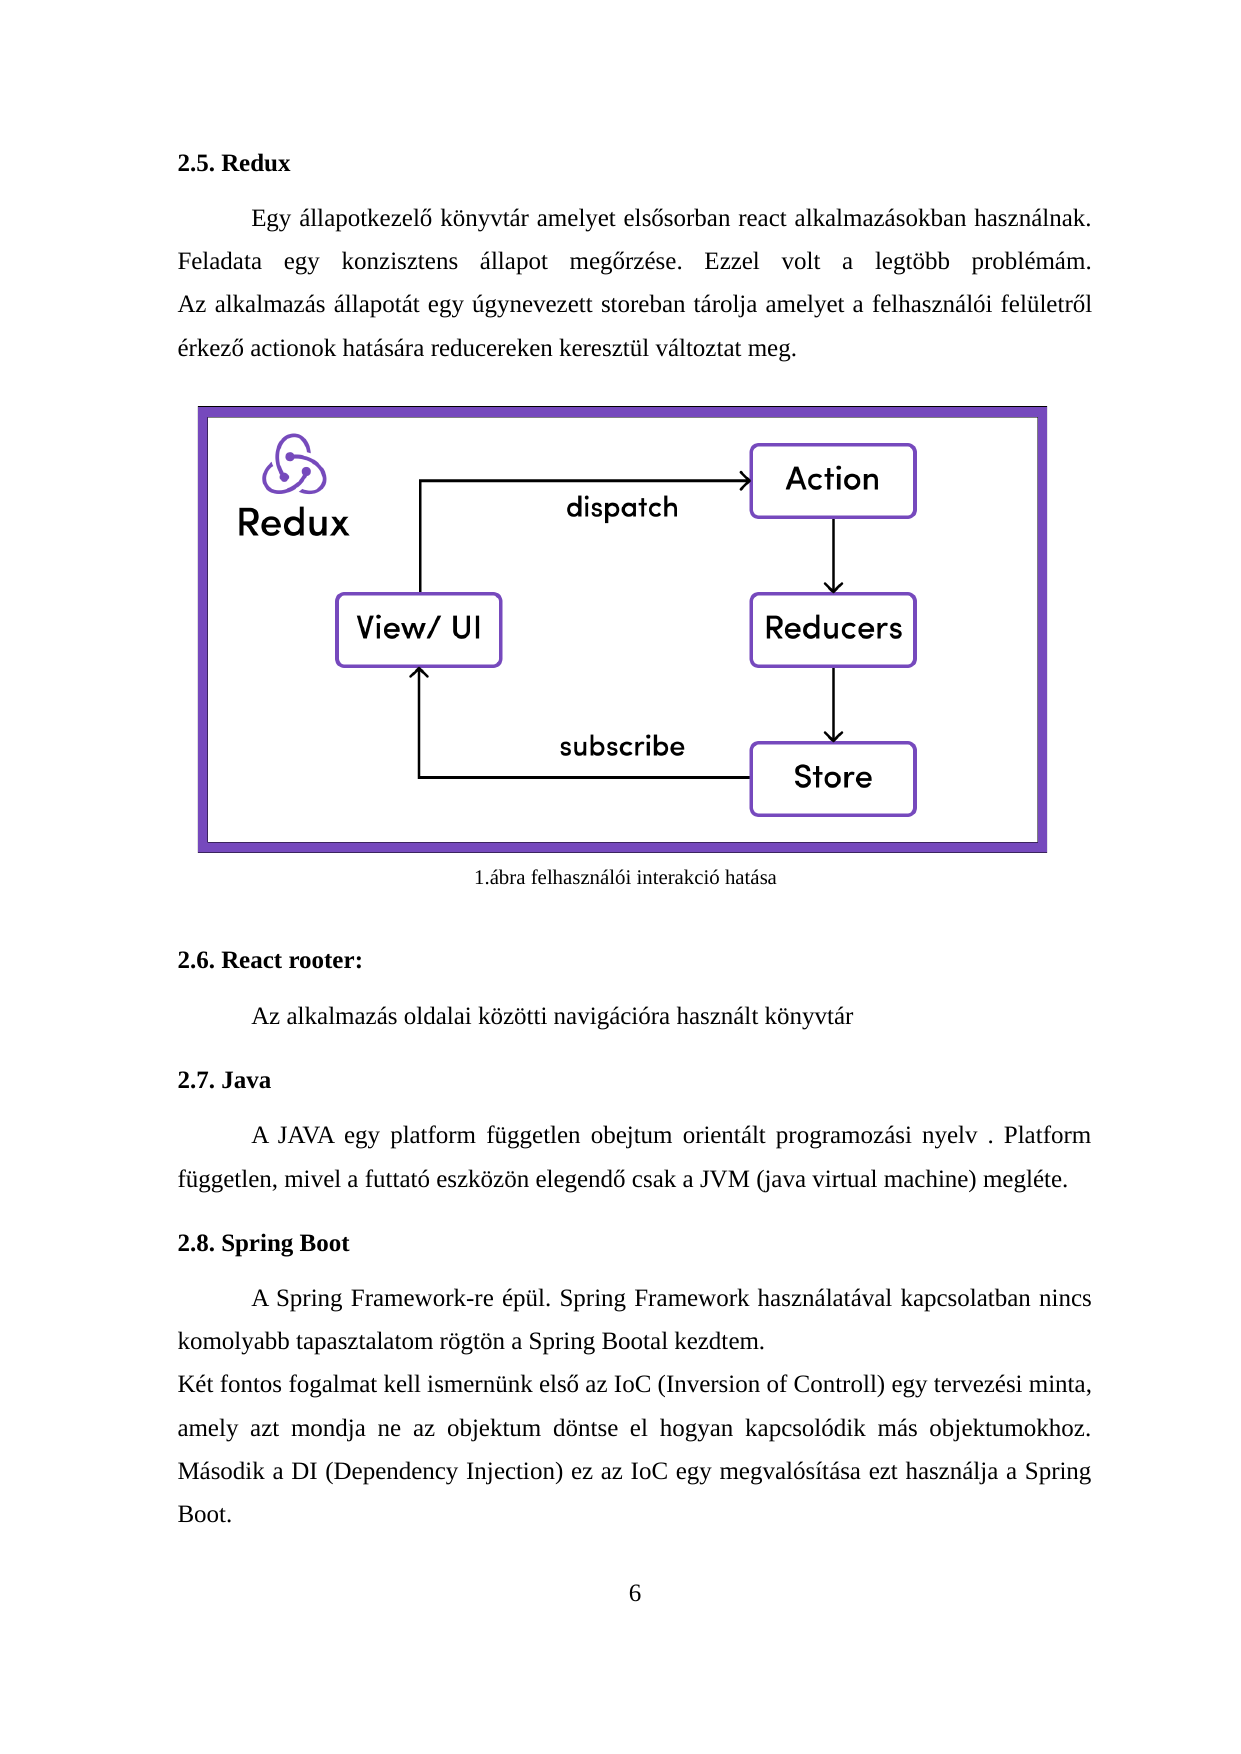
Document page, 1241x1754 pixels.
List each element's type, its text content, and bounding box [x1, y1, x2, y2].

subtitle 2.8. Spring Boot [177, 1228, 1093, 1256]
text A JAVA egy platform független obejtum orientált programozási nyelv . Platform független, mivel a futtató eszközön elegendő csak a JVM (java virtual machine) megléte. [177, 1121, 1093, 1192]
subtitle 2.7. Java [177, 1065, 1093, 1094]
picture [197, 406, 1048, 853]
text Két fontos fogalmat kell ismernünk első az IoC (Inversion of Controll) egy tervezési minta, amely azt mondja ne az objektum döntse el hogyan kapcsolódik más objektumokhoz. Második a DI (Dependency Injection) ez az IoC egy megvalósítása ezt használja a Spring Boot. [177, 1369, 1093, 1528]
subtitle 2.5. Redux [177, 148, 1093, 176]
text A Spring Framework-re épül. Spring Framework használatával kapcsolatban nincs komolyabb tapasztalatom rögtön a Spring Bootal kezdtem. [177, 1283, 1093, 1355]
text Egy állapotkezelő könyvtár amelyet elsősorban react alkalmazásokban használnak. Feladata egy konzisztens állapot megőrzése. Ezzel volt a legtöbb problémám. Az alkalmazás állapotát egy úgynevezett storeban tárolja amelyet a felhasználói felületről érkező actionok hatására reducereken keresztül változtat meg. [177, 203, 1093, 361]
text Az alkalmazás oldalai közötti navigációra használt könyvtár [177, 1001, 1093, 1030]
